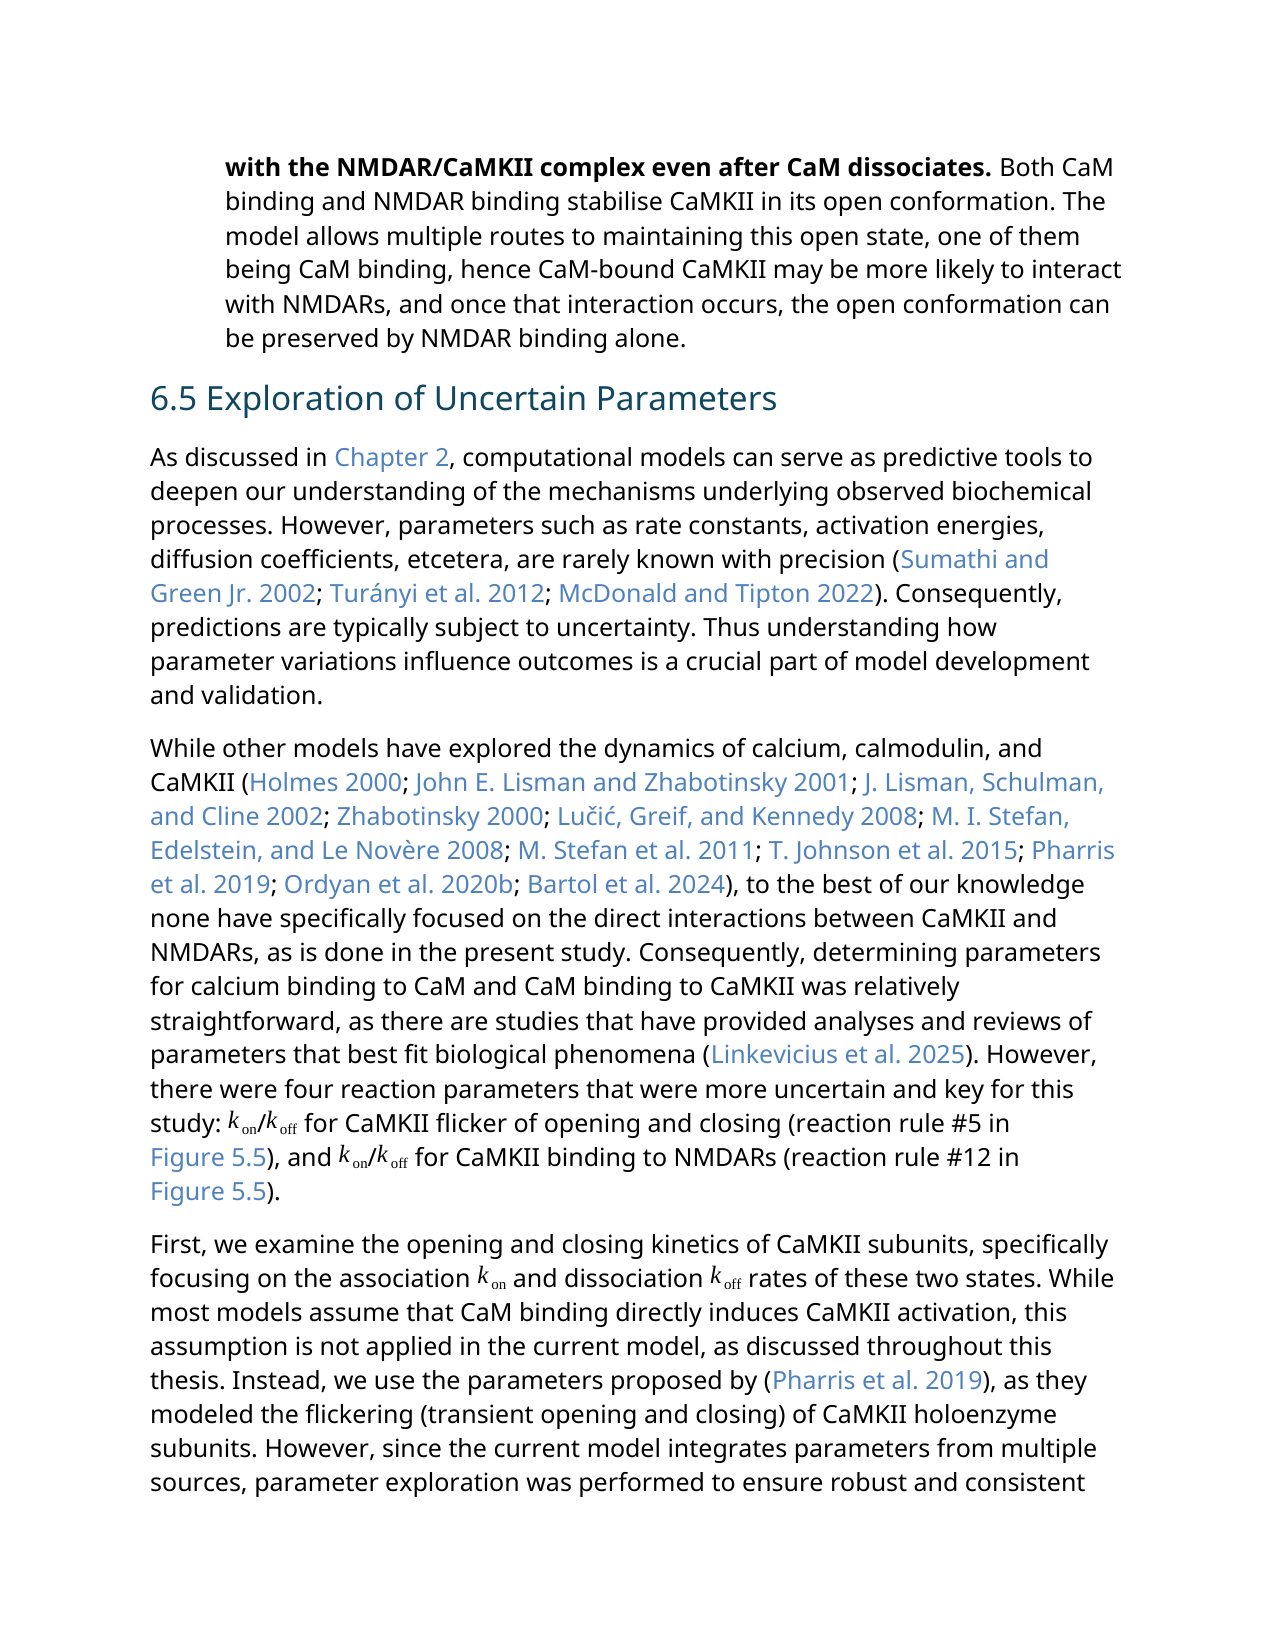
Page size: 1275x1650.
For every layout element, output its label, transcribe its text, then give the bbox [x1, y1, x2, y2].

text While other models have explored the dynamics of calcium, calmodulin, and CaMKII (Holmes 2000; John E. Lisman and Zhabotinsky 2001; J. Lisman, Schulman, and Cline 2002; Zhabotinsky 2000; Lučić, Greif, and Kennedy 2008; M. I. Stefan, Edelstein, and Le Novère 2008; M. Stefan et al. 2011; T. Johnson et al. 2015; Pharris et al. 2019; Ordyan et al. 2020b; Bartol et al. 2024), to the best of our knowledge none have specifically focused on the direct interactions between CaMKII and NMDARs, as is done in the present study. Consequently, determining parameters for calcium binding to CaM and CaM binding to CaMKII was relatively straightforward, as there are studies that have provided analyses and reviews of parameters that best fit biological phenomena (Linkevicius et al. 2025). However, there were four reaction parameters that were more uncertain and key for this study: / for CaMKII flicker of opening and closing (reaction rule #5 in Figure 5.5), and / for CaMKII binding to NMDARs (reaction rule #12 in Figure 5.5). [150, 731, 1125, 1207]
subtitle 6.5 Exploration of Uncertain Parameters [150, 375, 1125, 421]
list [187, 150, 1125, 354]
text As discussed in Chapter 2, computational models can serve as predictive tools to deepen our understanding of the mechanisms underlying observed biochemical processes. However, parameters such as rate constants, activation energies, diffusion coefficients, etcetera, are rarely known with precision (Sumathi and Green Jr. 2002; Turányi et al. 2012; McDonald and Tipton 2022). Consequently, predictions are typically subject to uncertainty. Thus understanding how parameter variations influence outcomes is a crucial part of model development and validation. [150, 439, 1125, 712]
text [150, 1226, 1125, 1499]
